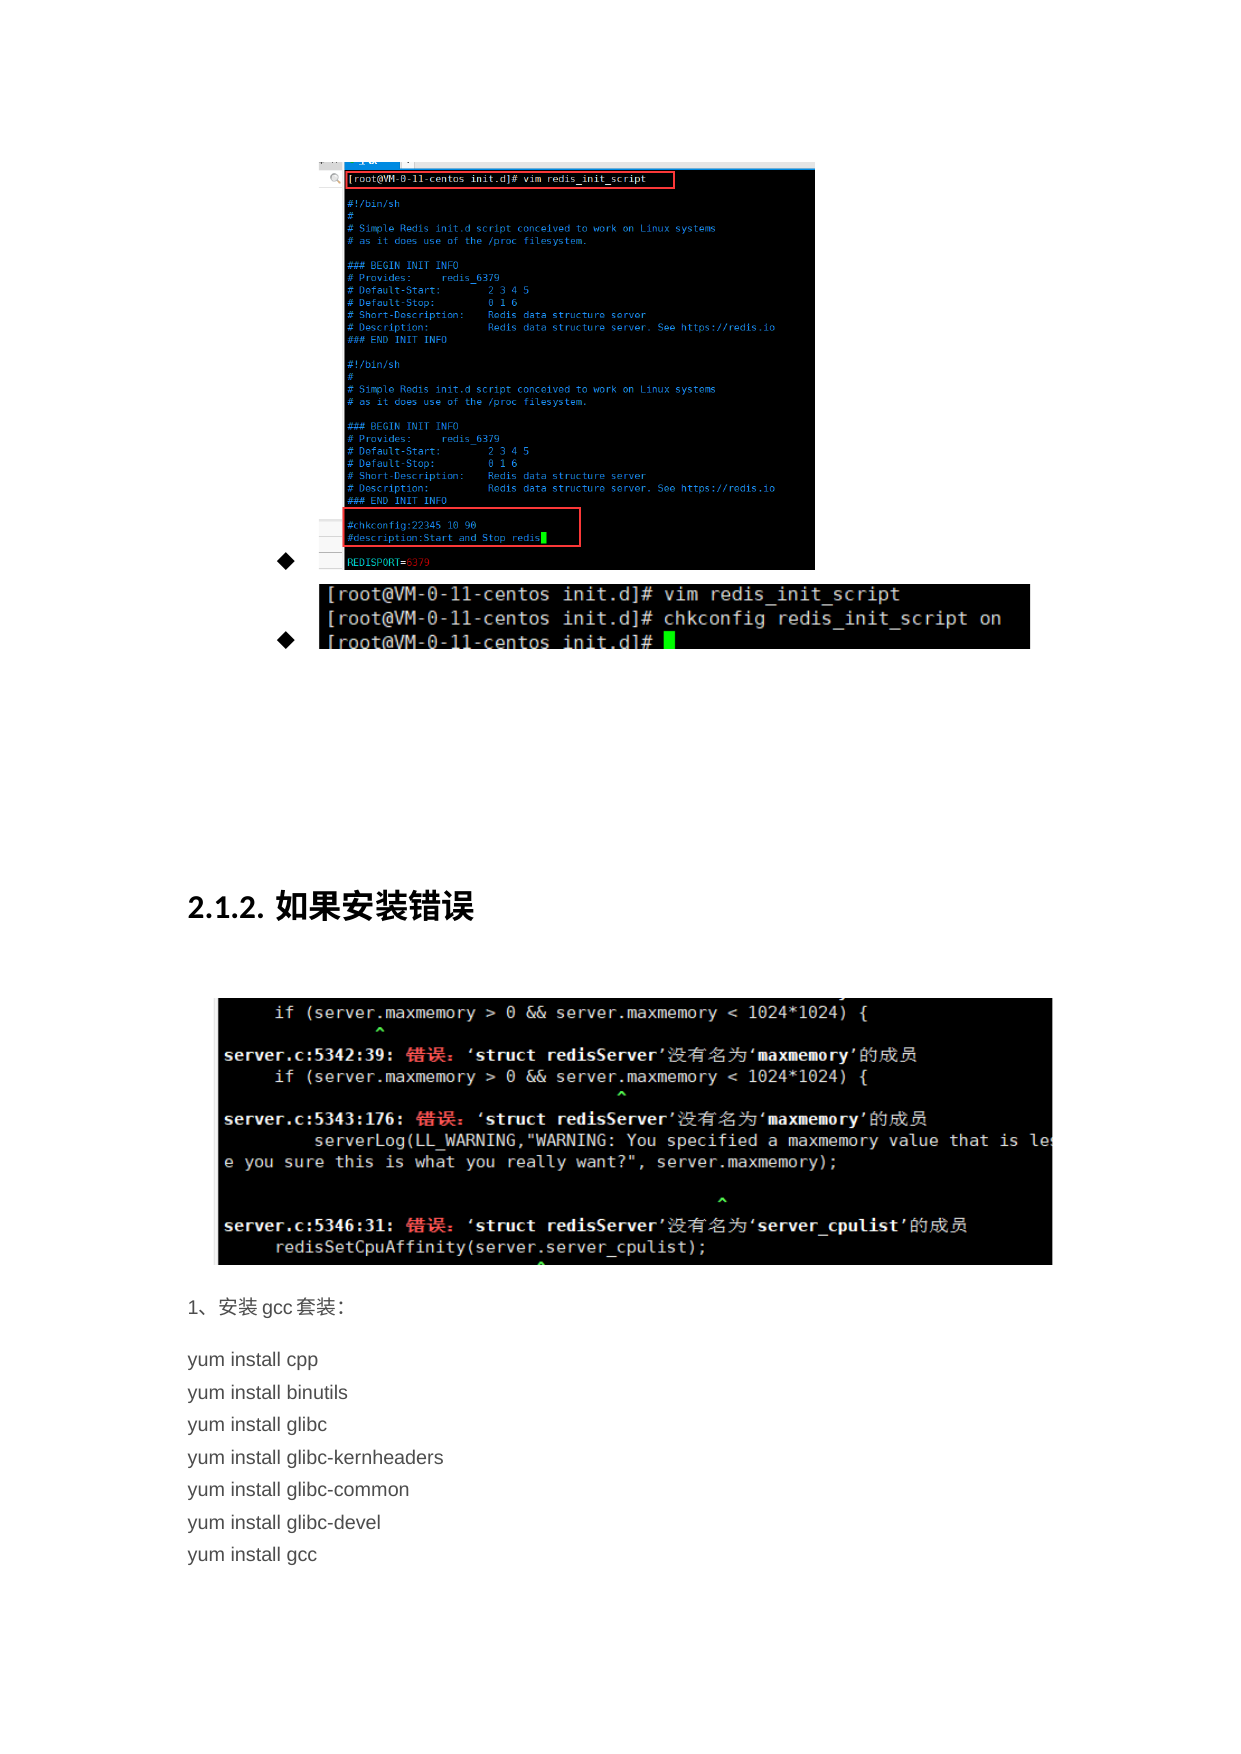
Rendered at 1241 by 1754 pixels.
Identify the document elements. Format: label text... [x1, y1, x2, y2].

picture [318, 162, 815, 570]
subtitle 如果安装错误 [187, 872, 1053, 937]
text 1、安装gcc套装： [187, 1291, 1053, 1323]
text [187, 1343, 1053, 1571]
picture [318, 584, 1030, 649]
picture [187, 998, 1053, 1265]
